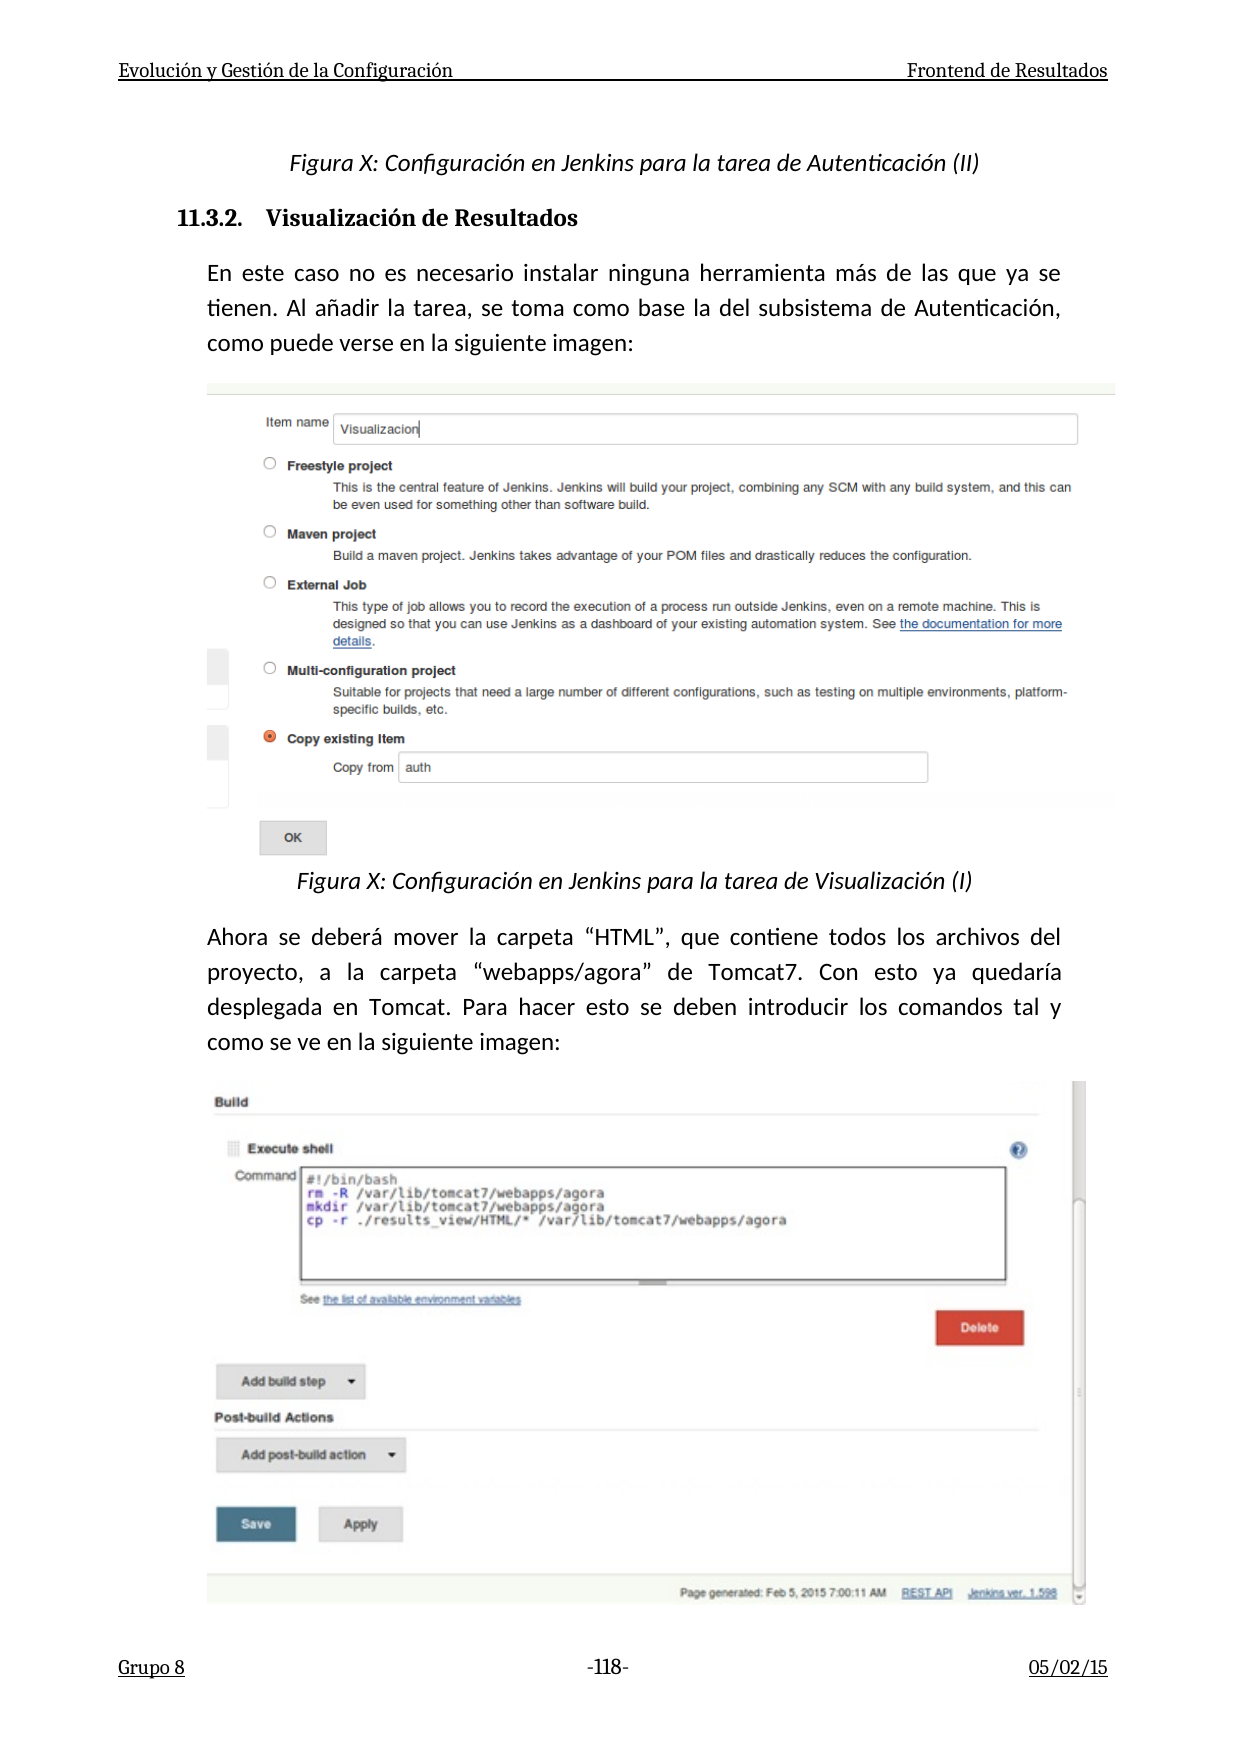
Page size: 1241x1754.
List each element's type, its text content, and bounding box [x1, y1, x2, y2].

list Visualización de Resultados [177, 203, 1063, 232]
text Ahora se deberá mover la carpeta “HTML”, que contiene todos los archivos del proyecto, a la carpeta “webapps/agora” de Tomcat7. Con esto ya quedaría desplegada en Tomcat. Para hacer esto se deben introducir los comandos tal y como se ve en la siguiente imagen: [207, 921, 1063, 1057]
picture [206, 1081, 1086, 1605]
text En este caso no es necesario instalar ninguna herramienta más de las que ya se tienen. Al añadir la tarea, se toma como base la del subsistema de Autenticación, como puede verse en la siguiente imagen: [207, 257, 1063, 358]
text Figura X: Configuración en Jenkins para la tarea de Autenticación (II) [207, 148, 1063, 178]
picture [206, 383, 1116, 862]
text Figura X: Configuración en Jenkins para la tarea de Visualización (I) [207, 865, 1063, 896]
